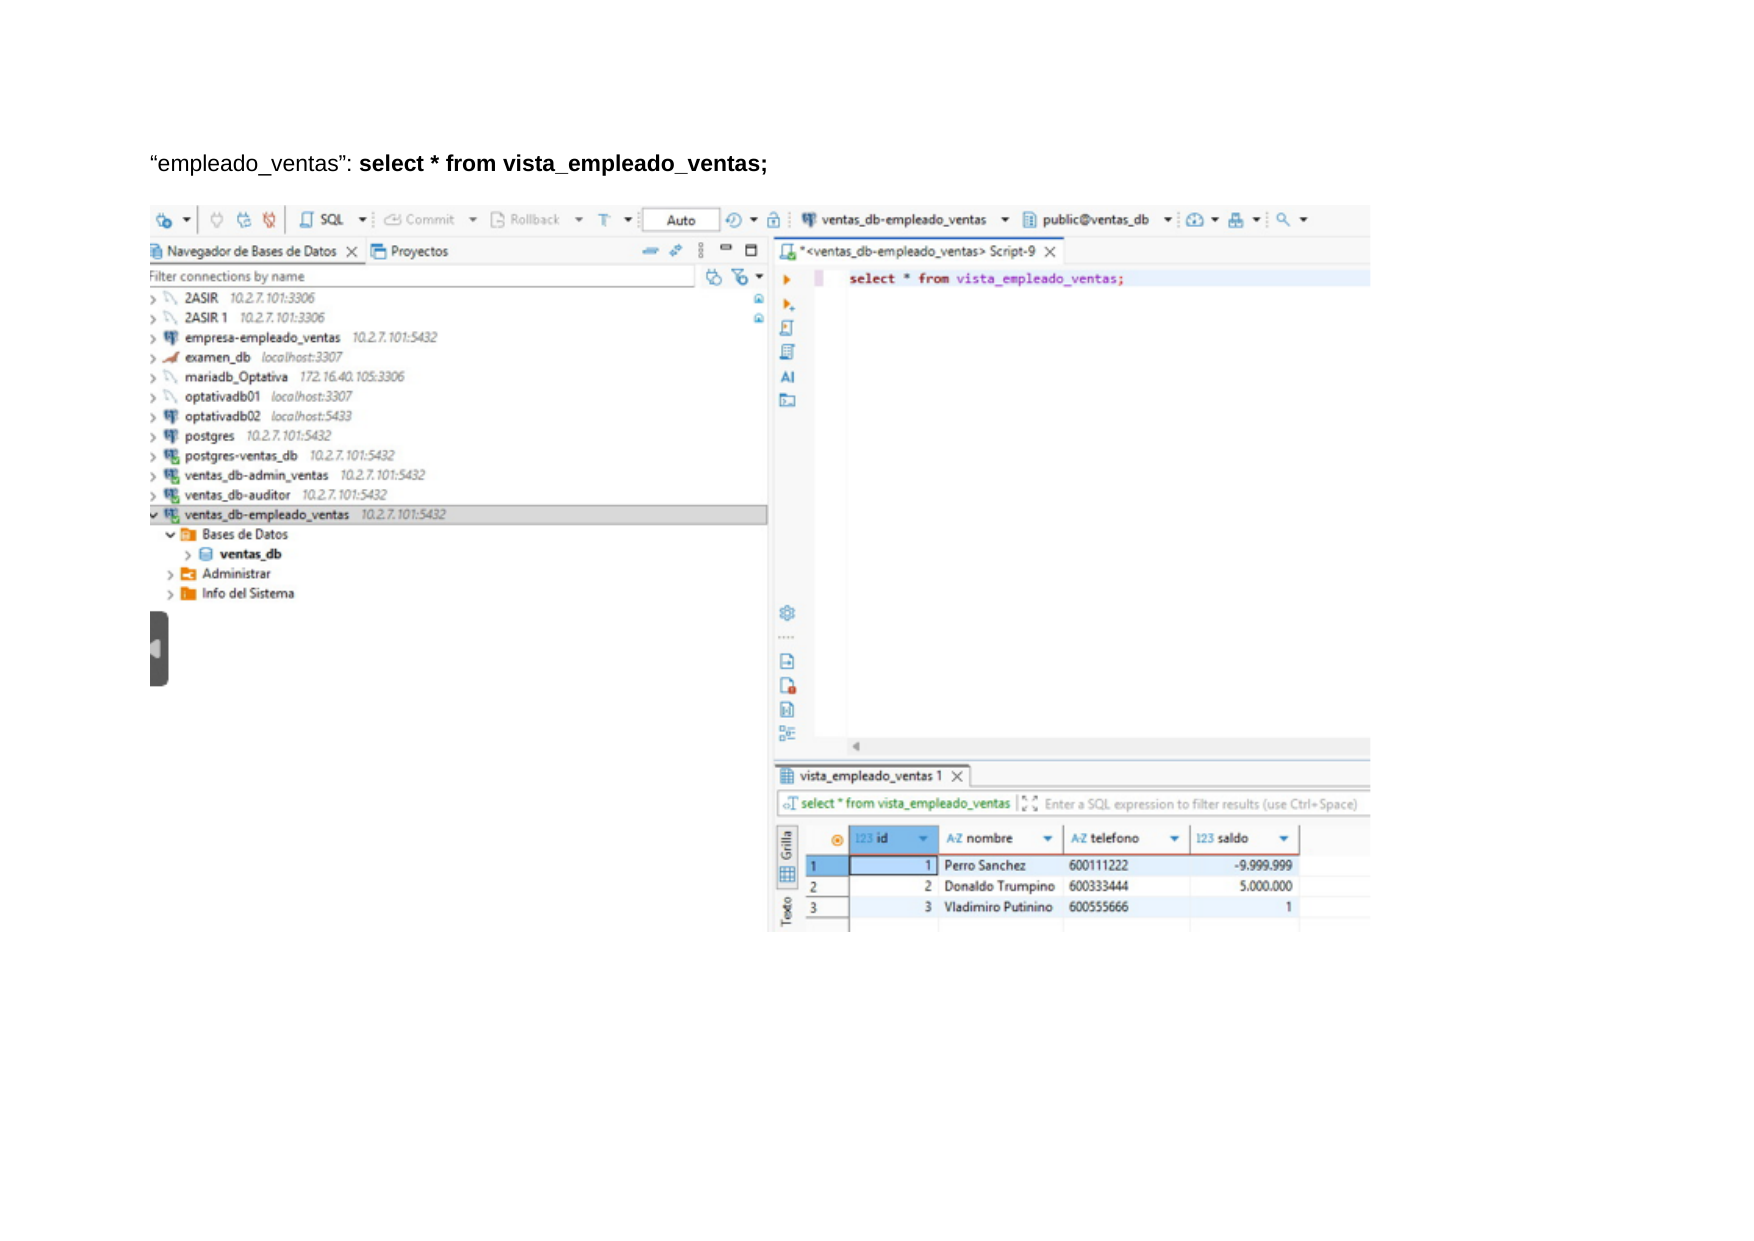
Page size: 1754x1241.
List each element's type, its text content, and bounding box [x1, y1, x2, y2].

picture [150, 205, 1371, 932]
text “empleado_ventas”: select * from vista_empleado_ventas; [150, 150, 1604, 176]
